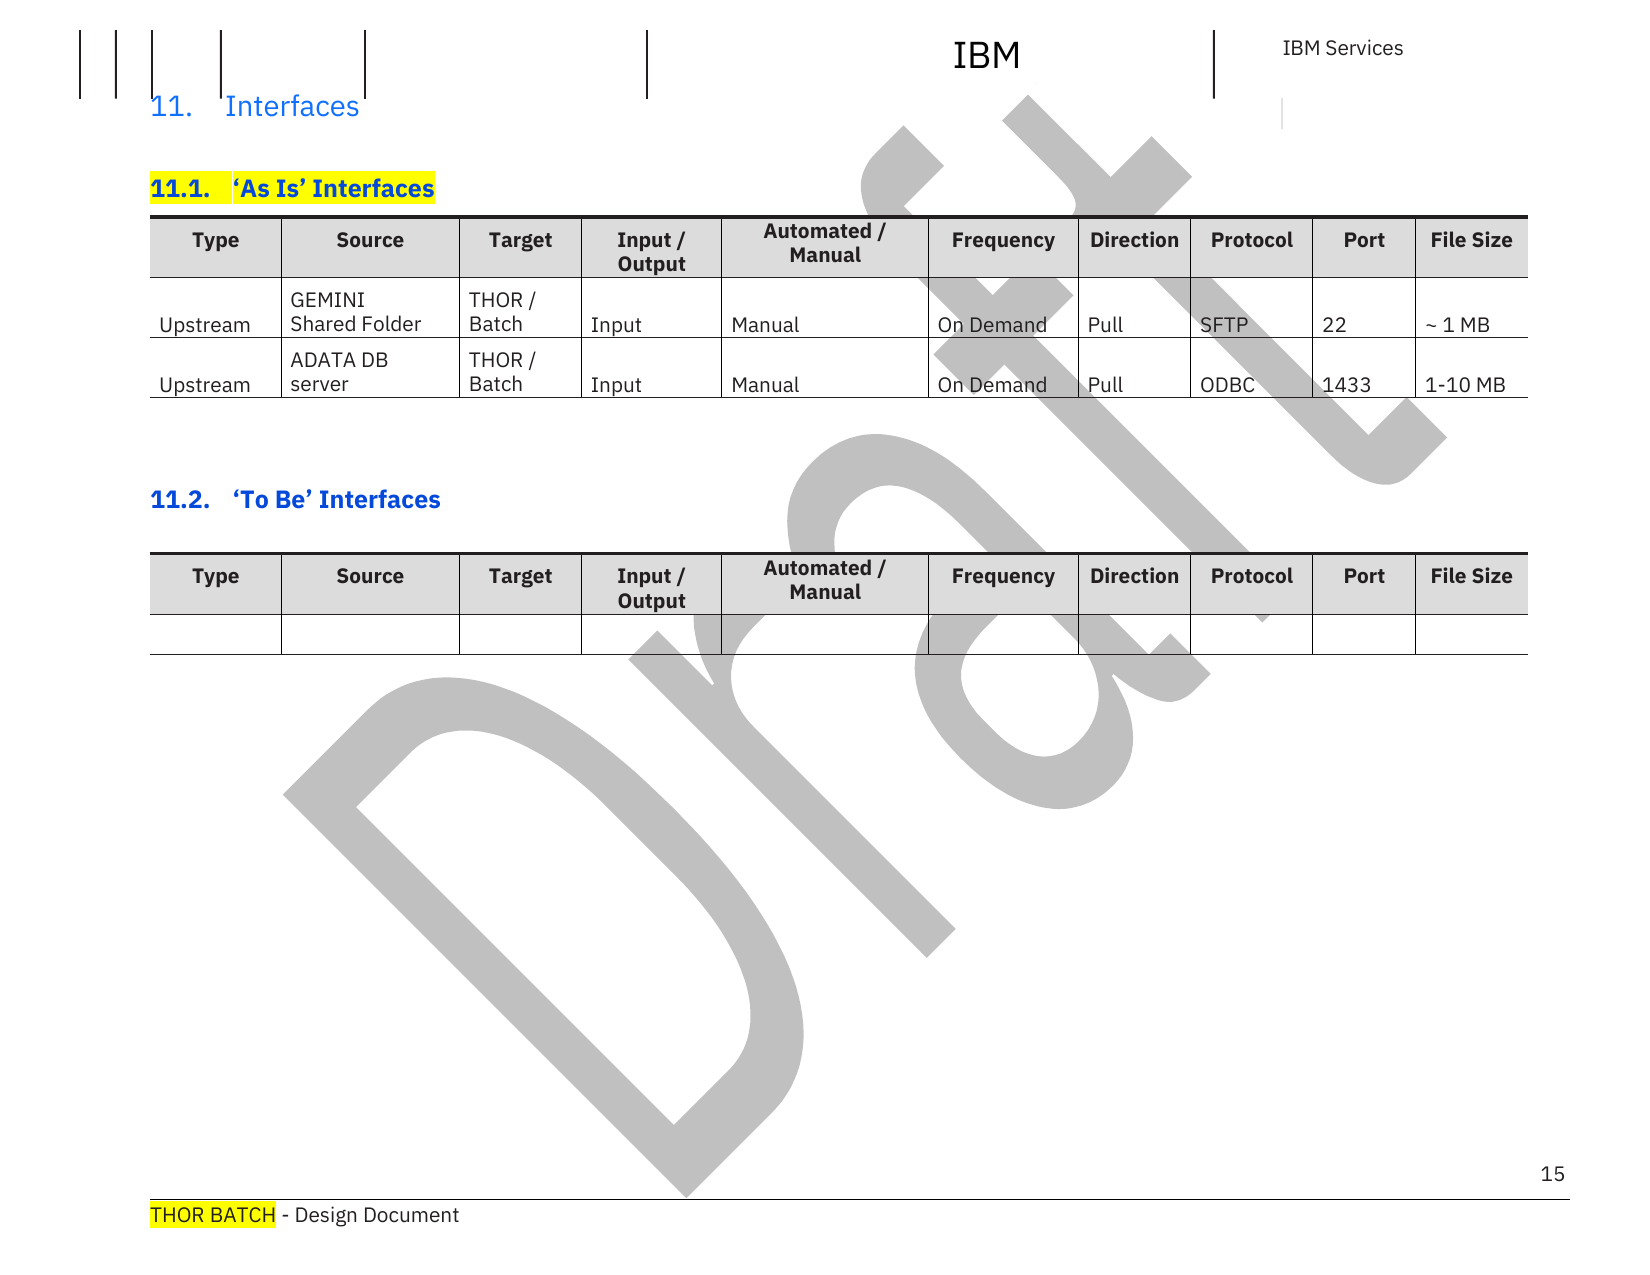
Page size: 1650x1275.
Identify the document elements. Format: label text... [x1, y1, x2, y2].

table_header Automated / Manual [722, 219, 928, 277]
table_header Source [282, 219, 459, 277]
table_cell [929, 615, 1078, 654]
table_cell [460, 615, 581, 654]
table_cell ADATA DB server​ [282, 338, 459, 397]
table_header Direction [1079, 555, 1190, 614]
table_cell 1433​ [1313, 338, 1415, 397]
table_cell THOR / Batch​ [460, 278, 581, 337]
table_cell Upstream​ [150, 338, 281, 397]
table_header Port [1313, 555, 1415, 614]
table_cell [150, 615, 281, 654]
table_header Target [460, 555, 581, 614]
table_cell THOR / Batch​ [460, 338, 581, 397]
table_cell [282, 615, 459, 654]
table_cell [1416, 615, 1528, 654]
table_cell [1191, 615, 1312, 654]
subtitle ‘As Is’ Interfaces [435, 174, 1566, 203]
table_header Type [150, 555, 281, 614]
table_cell GEMINI Shared Folder​ [282, 278, 459, 337]
table_cell [582, 615, 721, 654]
table_header Frequency [929, 219, 1078, 277]
subtitle Interfaces [150, 88, 1527, 124]
table_cell Upstream​ [150, 278, 281, 337]
subtitle ‘To Be’ Interfaces [150, 485, 1566, 514]
table_cell Pull​ [1079, 278, 1190, 337]
table_cell On Demand​ [929, 278, 1078, 337]
table_header Frequency [929, 555, 1078, 614]
table_header Protocol [1191, 219, 1312, 277]
table_cell ODBC​ [1191, 338, 1312, 397]
table_cell [1079, 615, 1190, 654]
table_header Direction [1079, 219, 1190, 277]
table_cell 1-10 MB [1416, 338, 1528, 397]
table_header Input / Output [582, 555, 721, 614]
table_header Input / Output [582, 219, 721, 277]
table_header Type [150, 219, 281, 277]
table_cell Pull​ [1079, 338, 1190, 397]
table_cell 22​ [1313, 278, 1415, 337]
table_cell SFTP​ [1191, 278, 1312, 337]
table_header Automated / Manual [722, 555, 928, 614]
table_cell Input​ [582, 278, 721, 337]
table_header File Size [1416, 219, 1528, 277]
table_cell Manual​ [722, 278, 928, 337]
table_cell ~ 1 MB [1416, 278, 1528, 337]
table_cell Input​ [582, 338, 721, 397]
table_cell [1313, 615, 1415, 654]
table_cell Manual​ [722, 338, 928, 397]
table_header Protocol [1191, 555, 1312, 614]
table_header Source [282, 555, 459, 614]
table_cell On Demand​ [929, 338, 1078, 397]
table_header File Size [1416, 555, 1528, 614]
table_cell [722, 615, 928, 654]
table_header Port [1313, 219, 1415, 277]
table_header Target [460, 219, 581, 277]
